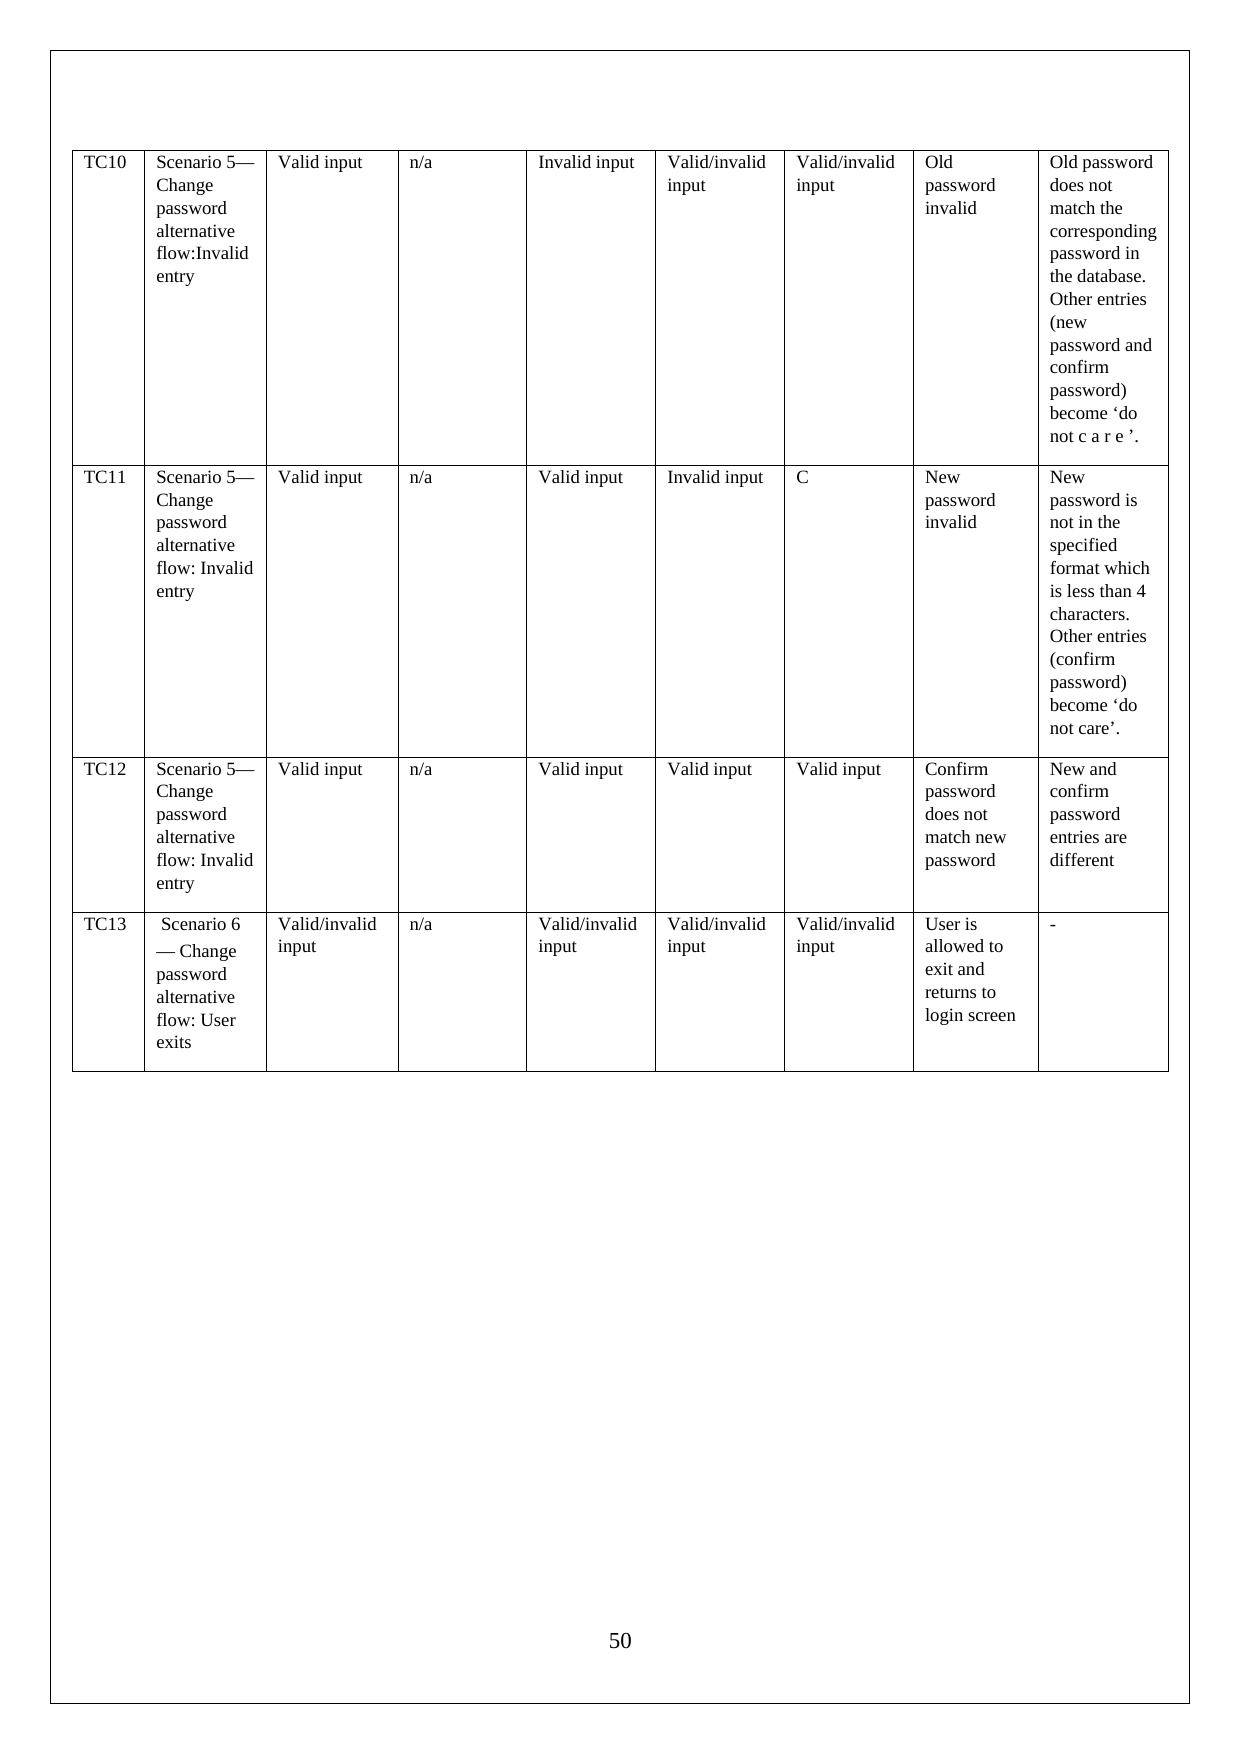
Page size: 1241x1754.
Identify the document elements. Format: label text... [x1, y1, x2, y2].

table_cell Invalid input [656, 466, 784, 757]
table_cell Scenario 6— Change password alternative flow: User exits [145, 913, 266, 1071]
table_cell Valid input [267, 466, 398, 757]
table_cell - [1039, 913, 1168, 1071]
table_cell User is allowed to exit and returns to login screen [914, 913, 1038, 1071]
table_cell New password invalid [914, 466, 1038, 757]
table_cell TC10 [73, 151, 144, 465]
table_cell Valid/invalid input [785, 151, 913, 465]
table_cell Valid/invalid input [785, 913, 913, 1071]
table_cell Confirm password does not match new password [914, 758, 1038, 912]
table_cell n/a [399, 151, 526, 465]
table_cell New password is not in the specified format which is less than 4 characters. Other entries (confirm password) become ‘do not care’. [1039, 466, 1168, 757]
table_cell n/a [399, 758, 526, 912]
table_cell Valid/invalid input [656, 151, 784, 465]
table_cell Scenario 5—Change password alternative flow:Invalid entry [145, 151, 266, 465]
table_cell C [785, 466, 913, 757]
table_cell Valid input [656, 758, 784, 912]
table_cell Valid/invalid input [267, 913, 398, 1071]
table_cell n/a [399, 913, 526, 1071]
table_cell TC11 [73, 466, 144, 757]
table_cell Valid input [527, 466, 655, 757]
table_cell TC13 [73, 913, 144, 1071]
table_cell TC12 [73, 758, 144, 912]
table_cell Old password invalid [914, 151, 1038, 465]
table_cell Valid input [527, 758, 655, 912]
table_cell Valid input [785, 758, 913, 912]
table_cell n/a [399, 466, 526, 757]
table_cell Scenario 5—Change password alternative flow: Invalid entry [145, 758, 266, 912]
table_cell Invalid input [527, 151, 655, 465]
table_cell Old password does not match the corresponding password in the database. Other entries (new password and confirm password) become ‘do not c a r e ’. [1039, 151, 1168, 465]
table_cell Valid/invalid input [656, 913, 784, 1071]
table_cell Valid input [267, 758, 398, 912]
table_cell New and confirm password entries are different [1039, 758, 1168, 912]
table_cell Valid input [267, 151, 398, 465]
table_cell Scenario 5—Change password alternative flow: Invalid entry [145, 466, 266, 757]
table_cell Valid/invalid input [527, 913, 655, 1071]
